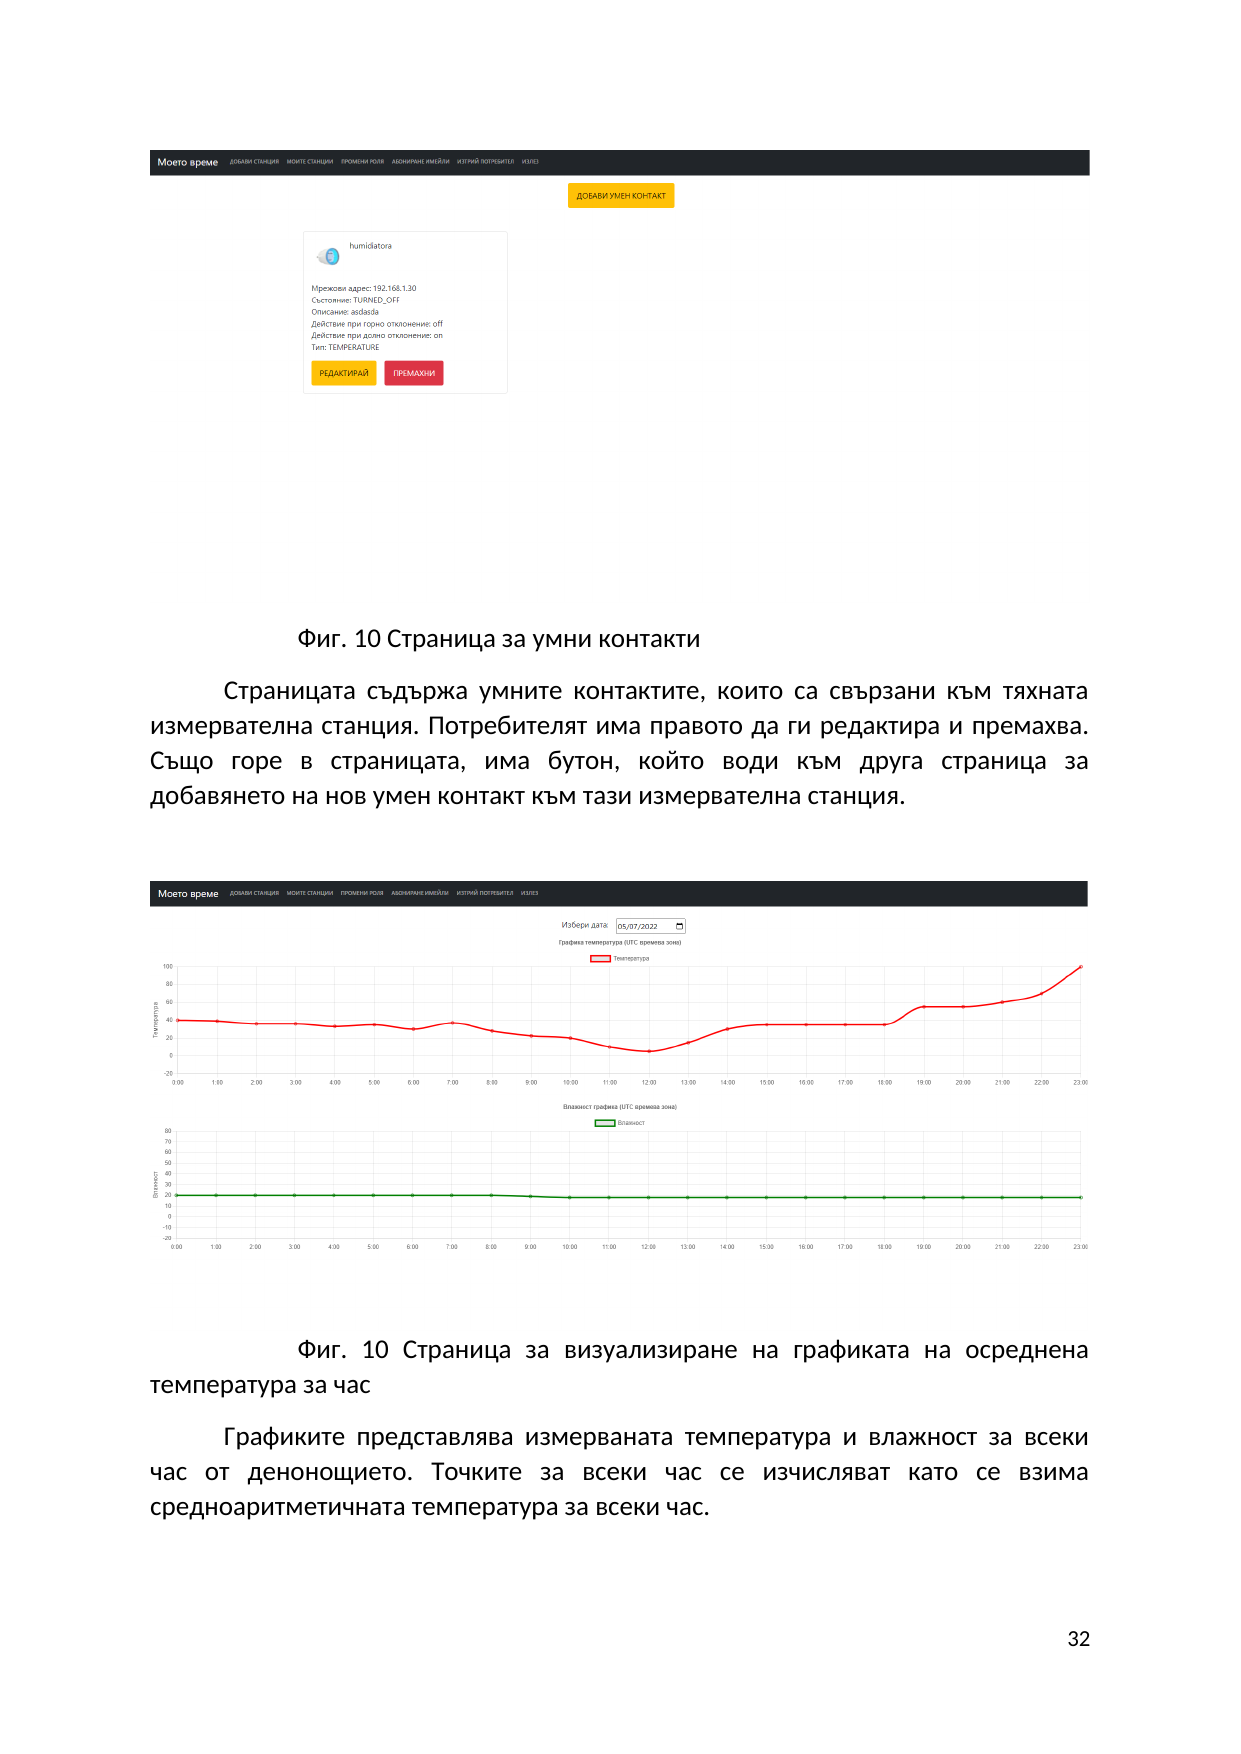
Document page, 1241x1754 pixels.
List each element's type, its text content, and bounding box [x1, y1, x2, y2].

text Страницата съдържа умните контактите, които са свързани към тяхната измервателна станция. Потребителят има правото да ги редактира и премахва. Също горе в страницата, има бутон, който води към друга страница за добавянето на нов умен контакт към тази измервателна станция. [150, 673, 1090, 811]
picture [150, 150, 1090, 603]
picture [150, 881, 1088, 1331]
text Фиг. 10 Страница за умни контакти [150, 621, 1090, 654]
text Графиките представлява измерваната температура и влажност за всеки час от денонощието. Точките за всеки час се изчисляват като се взима средноаритметичната температура за всеки час. [150, 1419, 1090, 1522]
